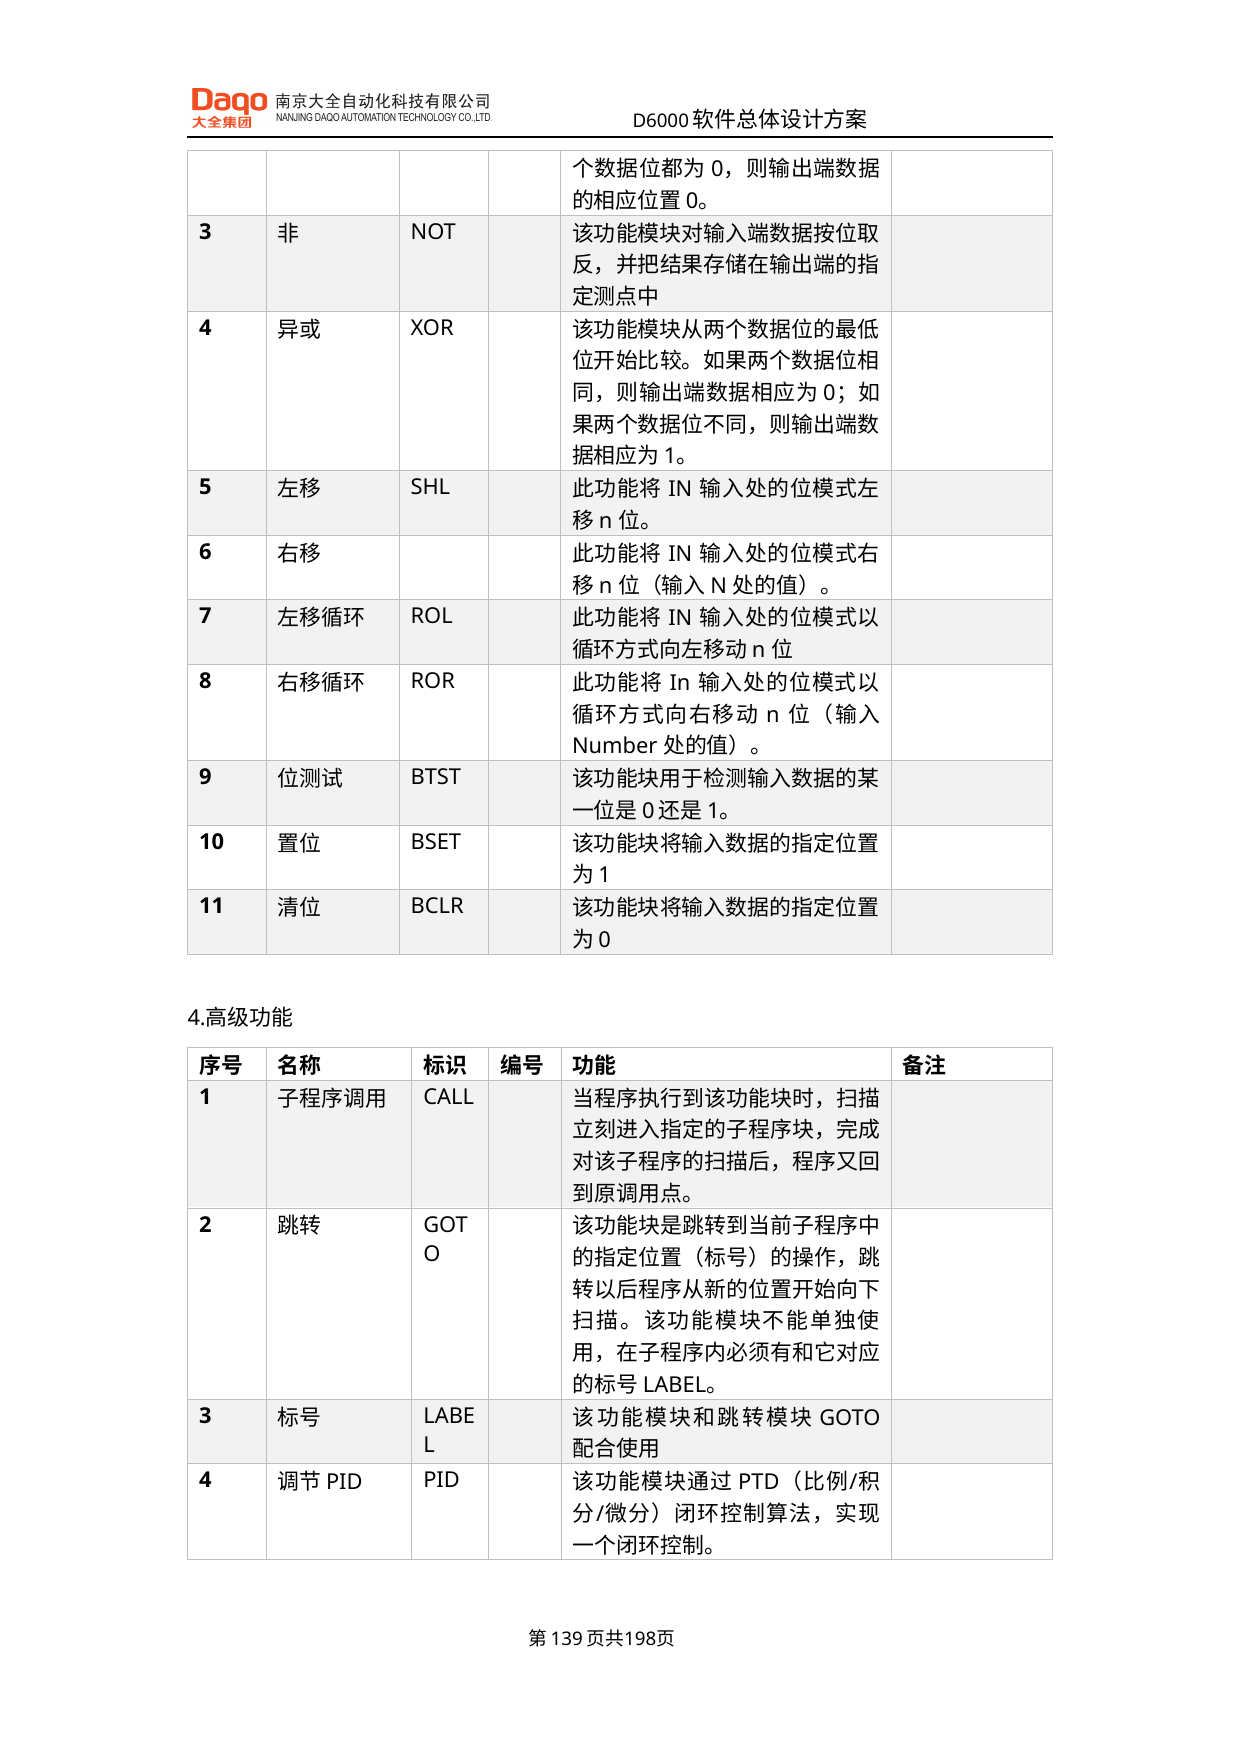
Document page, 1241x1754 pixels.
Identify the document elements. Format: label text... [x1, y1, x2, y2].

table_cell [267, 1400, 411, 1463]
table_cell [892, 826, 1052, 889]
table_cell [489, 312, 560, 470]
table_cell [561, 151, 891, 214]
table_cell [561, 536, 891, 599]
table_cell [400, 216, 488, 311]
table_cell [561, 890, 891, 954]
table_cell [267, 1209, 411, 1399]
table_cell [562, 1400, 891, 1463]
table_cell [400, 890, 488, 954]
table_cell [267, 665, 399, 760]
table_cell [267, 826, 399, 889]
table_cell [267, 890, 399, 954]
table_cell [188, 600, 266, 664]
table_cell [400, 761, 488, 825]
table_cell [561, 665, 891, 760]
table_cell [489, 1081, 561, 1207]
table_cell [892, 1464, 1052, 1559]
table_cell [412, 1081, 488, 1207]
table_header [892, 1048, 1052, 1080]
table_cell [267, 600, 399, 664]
text 4.高级功能 [187, 999, 1053, 1031]
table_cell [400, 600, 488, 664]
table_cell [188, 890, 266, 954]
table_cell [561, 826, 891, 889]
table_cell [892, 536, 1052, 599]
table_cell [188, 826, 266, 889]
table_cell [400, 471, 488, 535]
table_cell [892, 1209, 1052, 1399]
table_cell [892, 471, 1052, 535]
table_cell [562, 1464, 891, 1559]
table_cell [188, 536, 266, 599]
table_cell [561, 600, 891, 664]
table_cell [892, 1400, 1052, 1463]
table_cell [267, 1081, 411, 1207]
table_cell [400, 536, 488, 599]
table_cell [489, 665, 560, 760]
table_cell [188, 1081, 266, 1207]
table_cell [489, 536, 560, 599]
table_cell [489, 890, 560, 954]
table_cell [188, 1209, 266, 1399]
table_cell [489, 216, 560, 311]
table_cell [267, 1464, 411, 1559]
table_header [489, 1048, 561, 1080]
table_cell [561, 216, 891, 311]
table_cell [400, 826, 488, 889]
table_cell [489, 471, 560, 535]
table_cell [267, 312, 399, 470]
picture [187, 88, 492, 128]
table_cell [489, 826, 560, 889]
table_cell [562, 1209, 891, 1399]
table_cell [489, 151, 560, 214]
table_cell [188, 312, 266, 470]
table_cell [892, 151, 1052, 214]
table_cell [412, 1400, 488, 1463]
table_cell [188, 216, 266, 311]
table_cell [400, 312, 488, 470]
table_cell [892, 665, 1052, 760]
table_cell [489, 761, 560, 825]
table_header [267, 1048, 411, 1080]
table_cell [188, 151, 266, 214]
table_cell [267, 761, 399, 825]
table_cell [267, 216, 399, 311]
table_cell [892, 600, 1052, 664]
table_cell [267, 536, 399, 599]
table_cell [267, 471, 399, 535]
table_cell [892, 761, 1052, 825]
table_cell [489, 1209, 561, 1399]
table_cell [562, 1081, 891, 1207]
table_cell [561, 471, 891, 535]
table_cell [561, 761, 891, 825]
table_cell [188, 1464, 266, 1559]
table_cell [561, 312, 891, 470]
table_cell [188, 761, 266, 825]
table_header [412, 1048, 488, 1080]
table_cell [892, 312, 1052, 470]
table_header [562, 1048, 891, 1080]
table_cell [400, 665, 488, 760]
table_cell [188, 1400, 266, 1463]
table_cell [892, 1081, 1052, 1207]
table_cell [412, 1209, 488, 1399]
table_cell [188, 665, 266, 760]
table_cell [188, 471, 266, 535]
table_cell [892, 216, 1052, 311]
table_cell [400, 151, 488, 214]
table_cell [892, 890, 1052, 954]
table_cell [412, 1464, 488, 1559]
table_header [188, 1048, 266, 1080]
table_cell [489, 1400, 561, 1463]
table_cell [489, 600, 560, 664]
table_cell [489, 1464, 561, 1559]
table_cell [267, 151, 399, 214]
